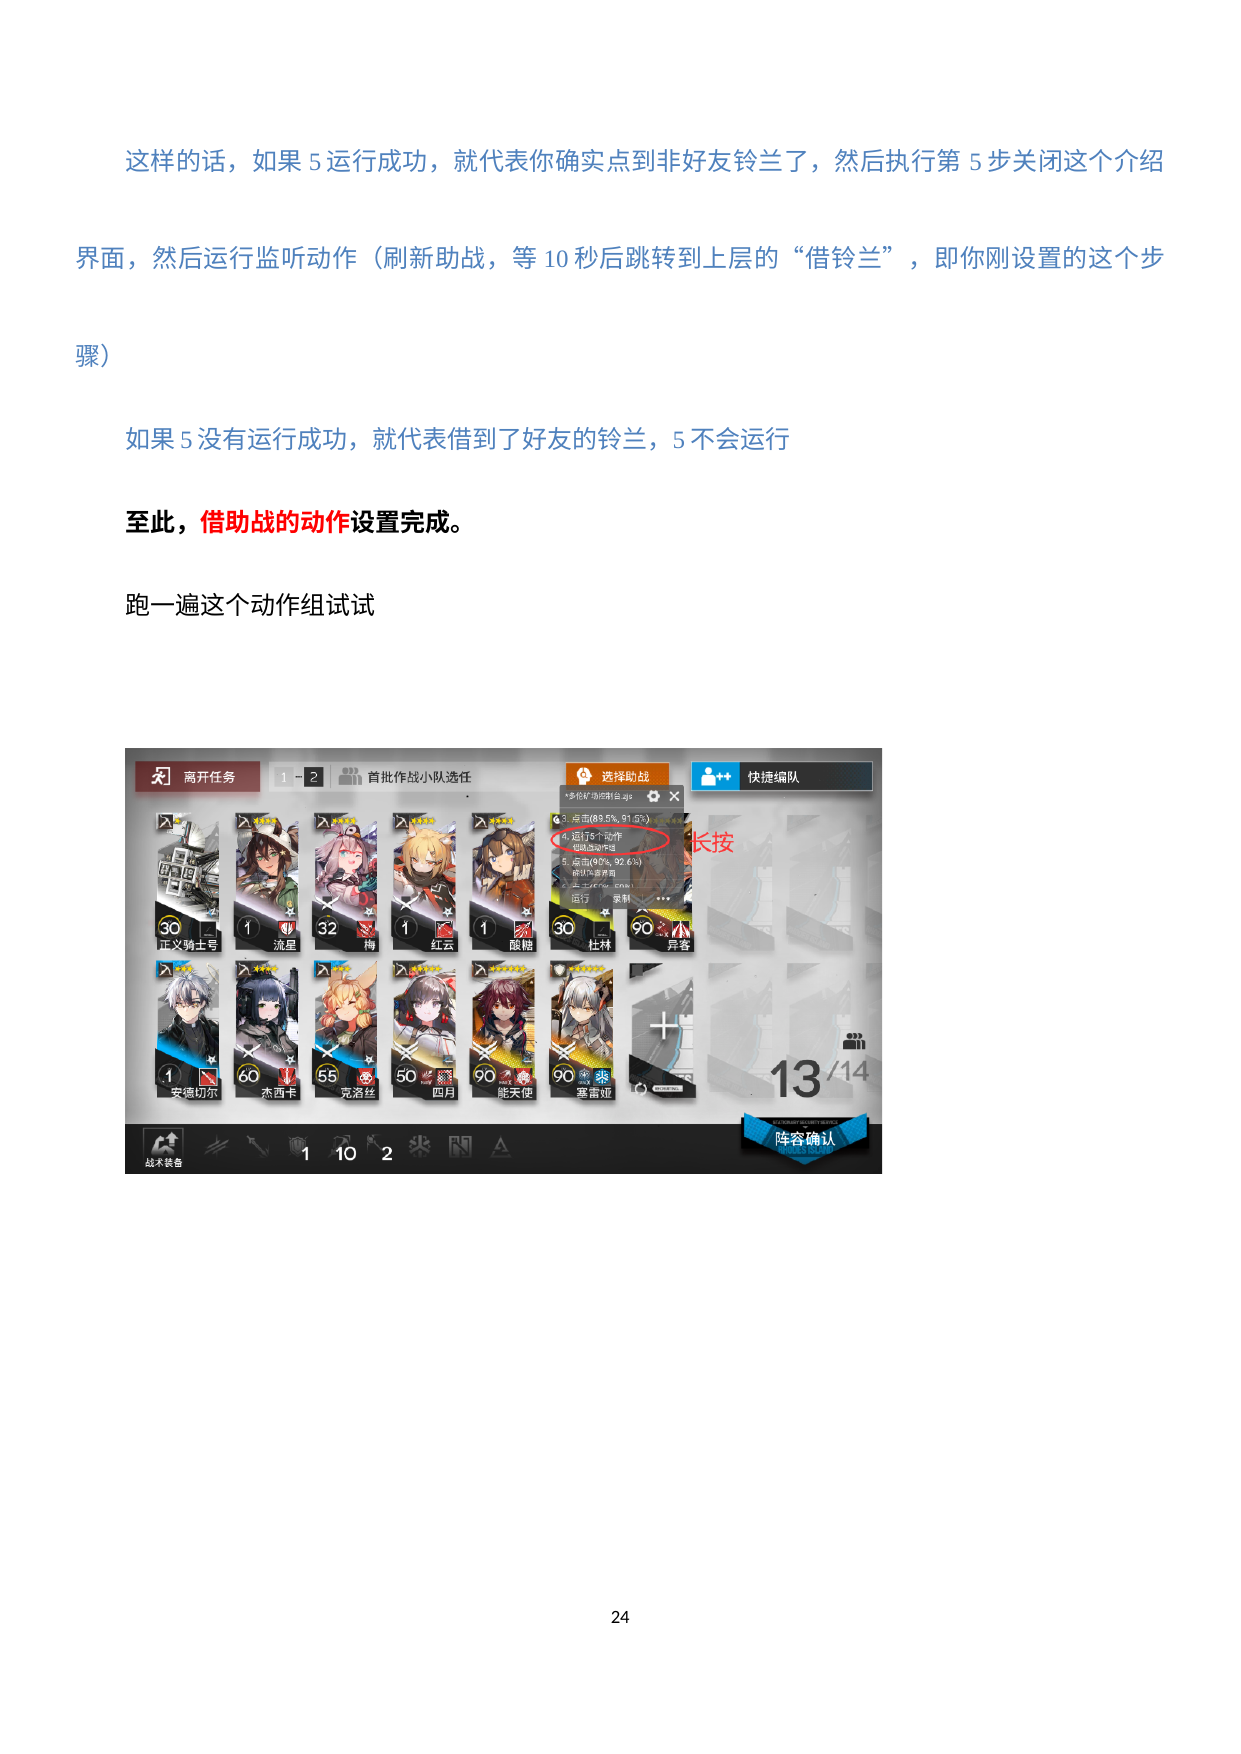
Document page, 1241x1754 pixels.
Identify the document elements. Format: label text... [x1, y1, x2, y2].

text 跑一遍这个动作组试试 [75, 571, 1165, 636]
text 至此，借助战的动作设置完成。 [75, 488, 1165, 553]
text 这样的话，如果5运行成功，就代表你确实点到非好友铃兰了，然后执行第5步关闭这个介绍界面，然后运行监听动作（刷新助战，等10秒后跳转到上层的“借铃兰”，即你刚设置的这个步骤） [75, 127, 1165, 387]
text 如果5没有运行成功，就代表借到了好友的铃兰，5不会运行 [75, 405, 1165, 470]
picture [125, 748, 883, 1174]
